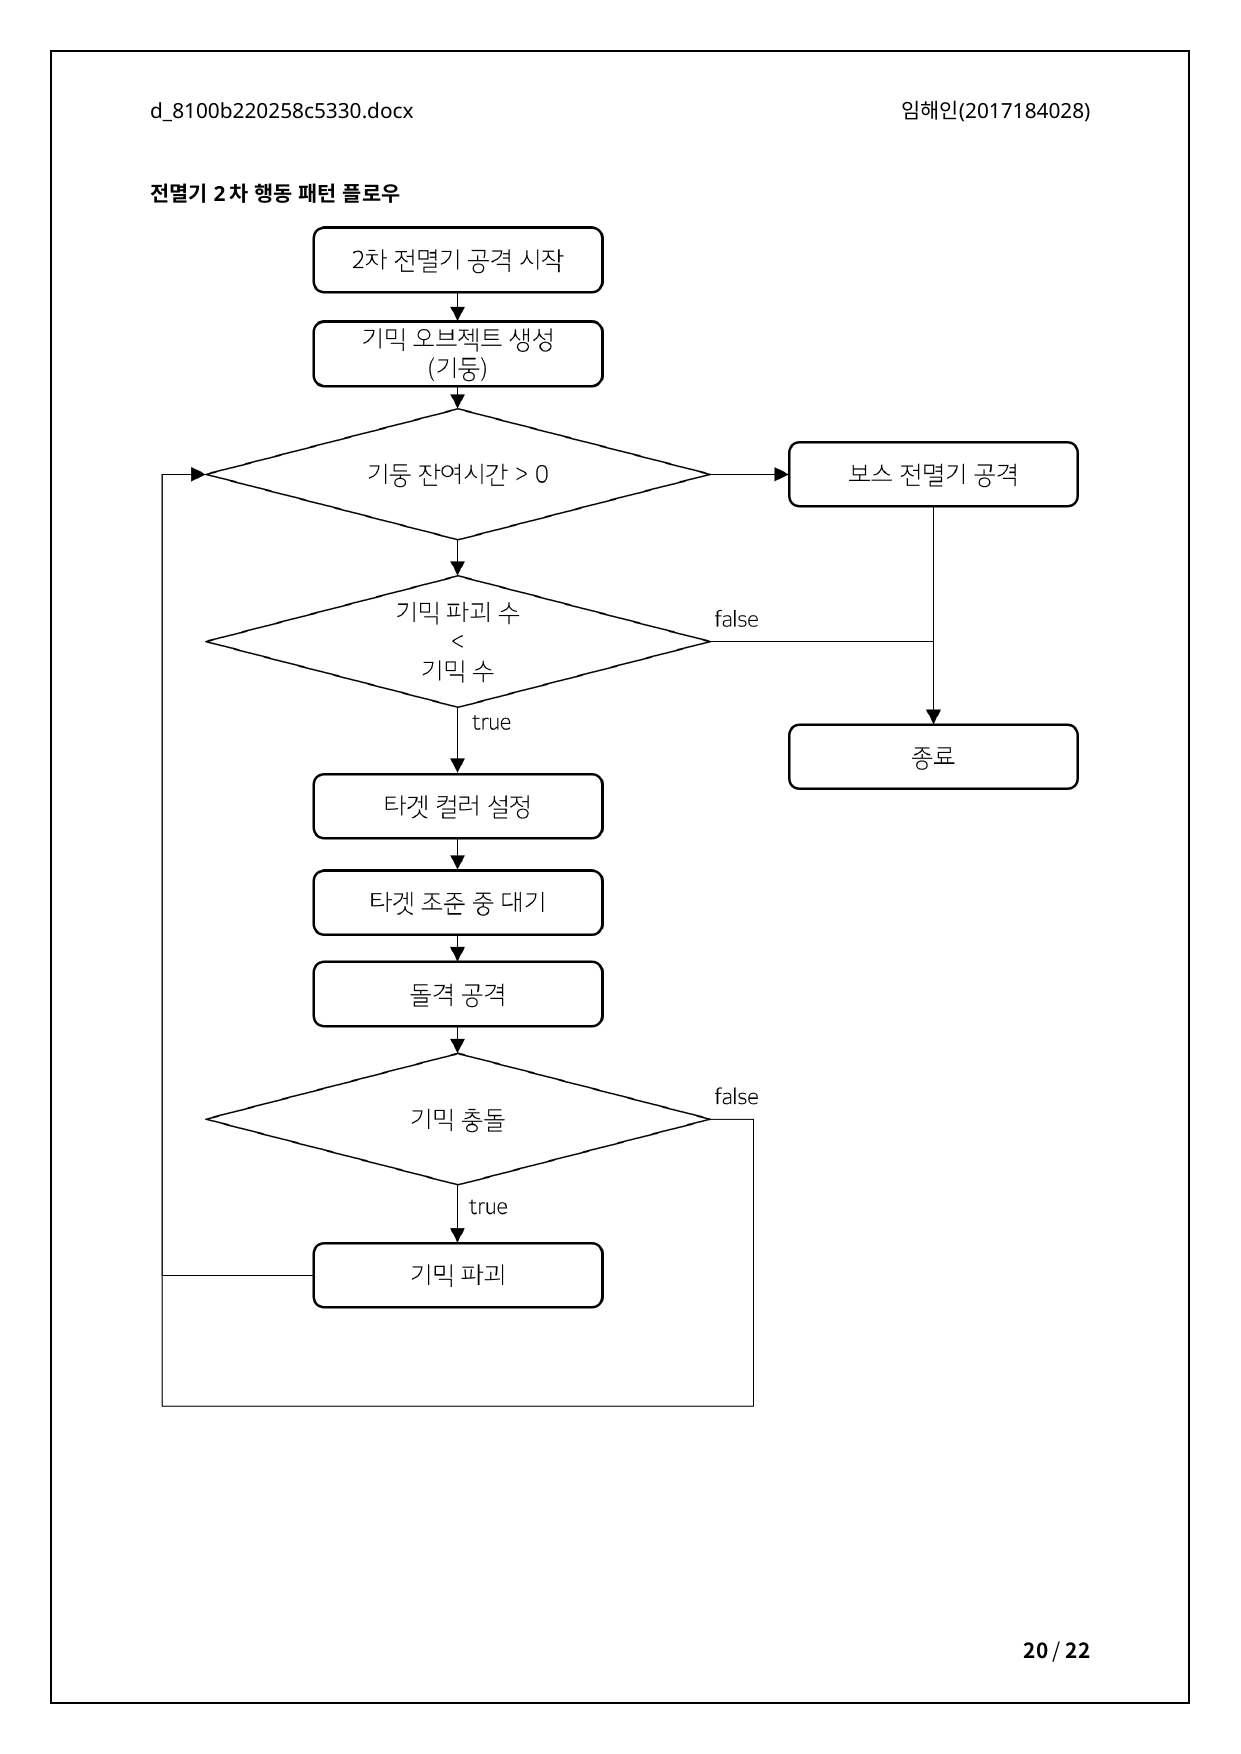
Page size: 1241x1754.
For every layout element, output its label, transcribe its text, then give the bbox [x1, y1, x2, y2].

text 전멸기 2차 행동 패턴 플로우 [150, 177, 1090, 207]
picture [161, 226, 1079, 1407]
